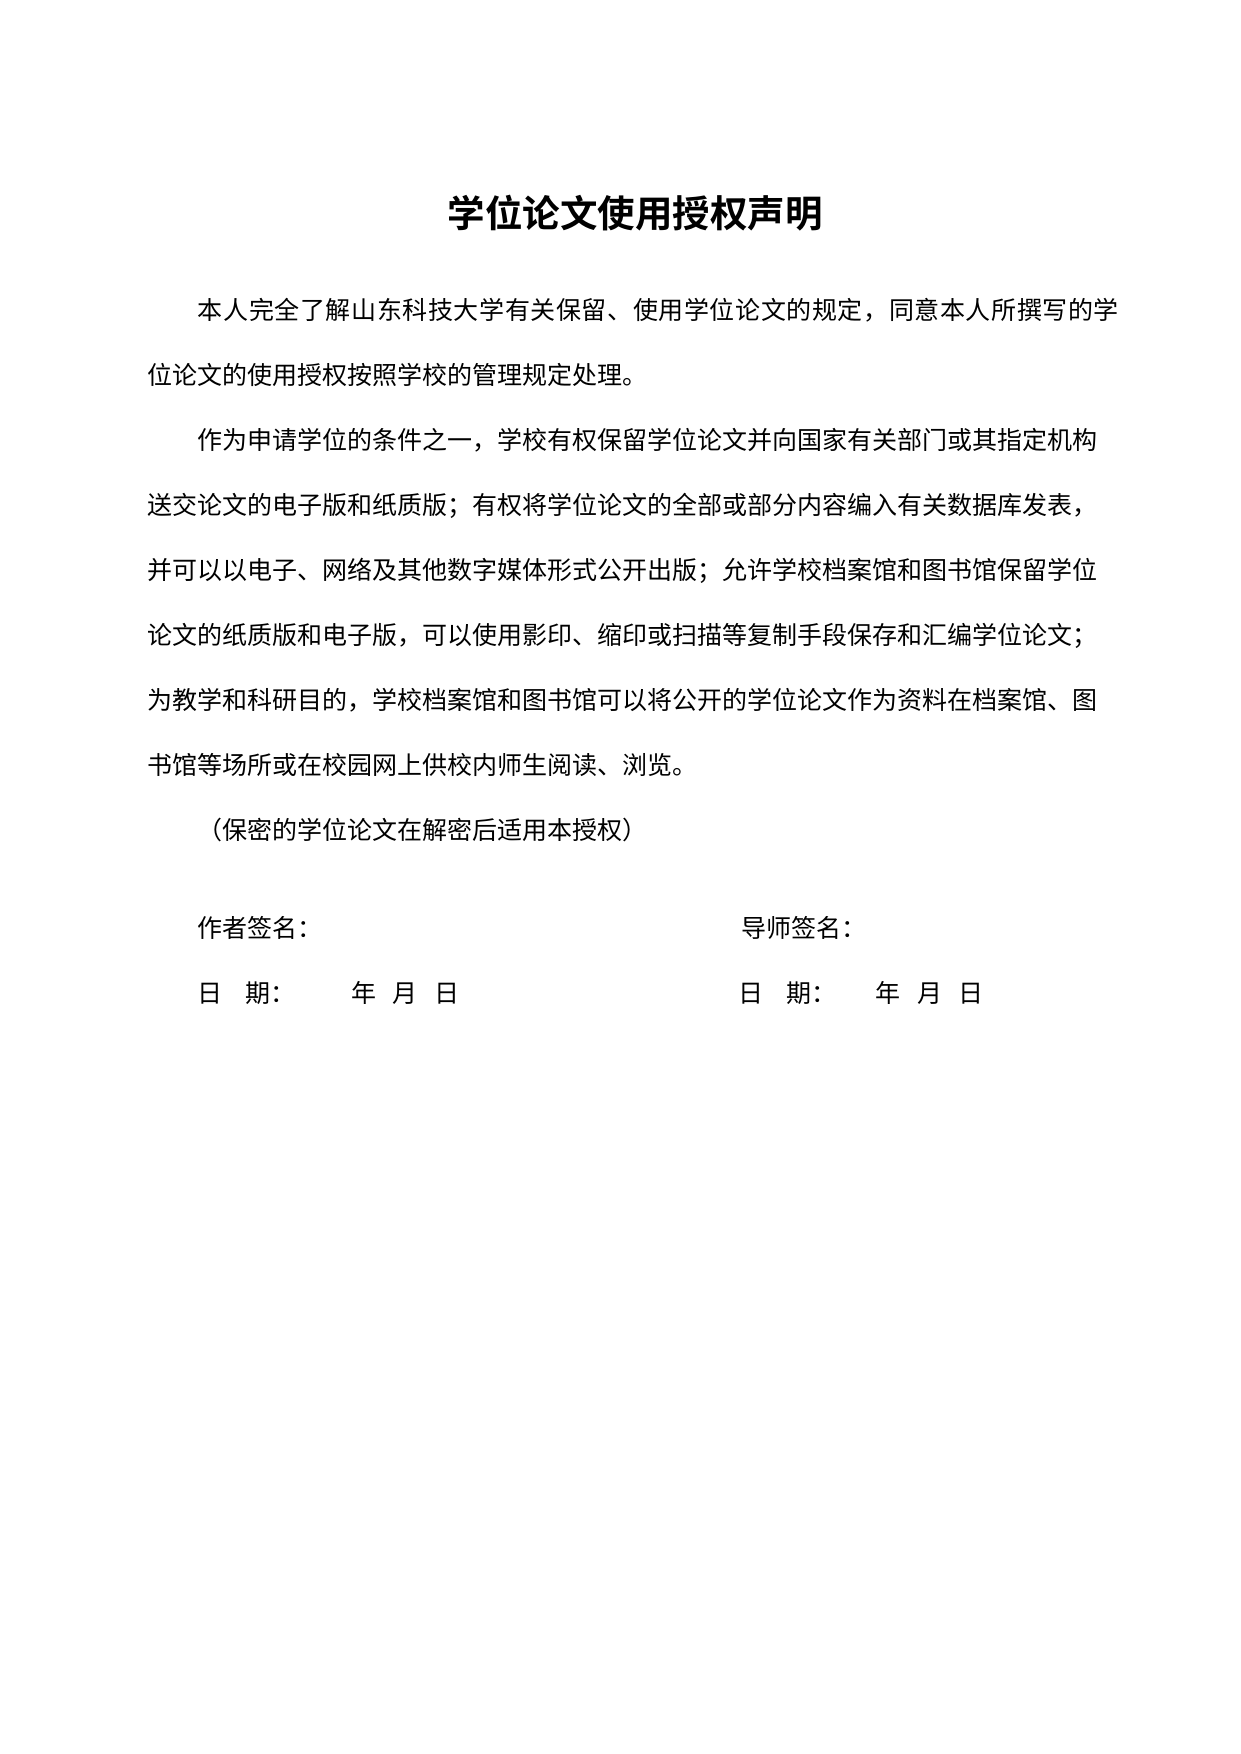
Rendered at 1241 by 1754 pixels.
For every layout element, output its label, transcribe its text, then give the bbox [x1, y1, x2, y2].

text 作为申请学位的条件之一，学校有权保留学位论文并向国家有关部门或其指定机构送交论文的电子版和纸质版；有权将学位论文的全部或部分内容编入有关数据库发表，并可以以电子、网络及其他数字媒体形式公开出版；允许学校档案馆和图书馆保留学位论文的纸质版和电子版，可以使用影印、缩印或扫描等复制手段保存和汇编学位论文；为教学和科研目的，学校档案馆和图书馆可以将公开的学位论文作为资料在档案馆、图书馆等场所或在校园网上供校内师生阅读、浏览。 [148, 406, 1122, 796]
text 日 期： 年 月 日 日 期： 年 月 日 [148, 959, 1122, 1024]
text （保密的学位论文在解密后适用本授权） [148, 796, 1122, 861]
text 学位论文使用授权声明 [148, 179, 1122, 244]
text 作者签名： 导师签名： [148, 894, 1122, 959]
text 本人完全了解山东科技大学有关保留、使用学位论文的规定，同意本人所撰写的学位论文的使用授权按照学校的管理规定处理。 [148, 276, 1122, 406]
